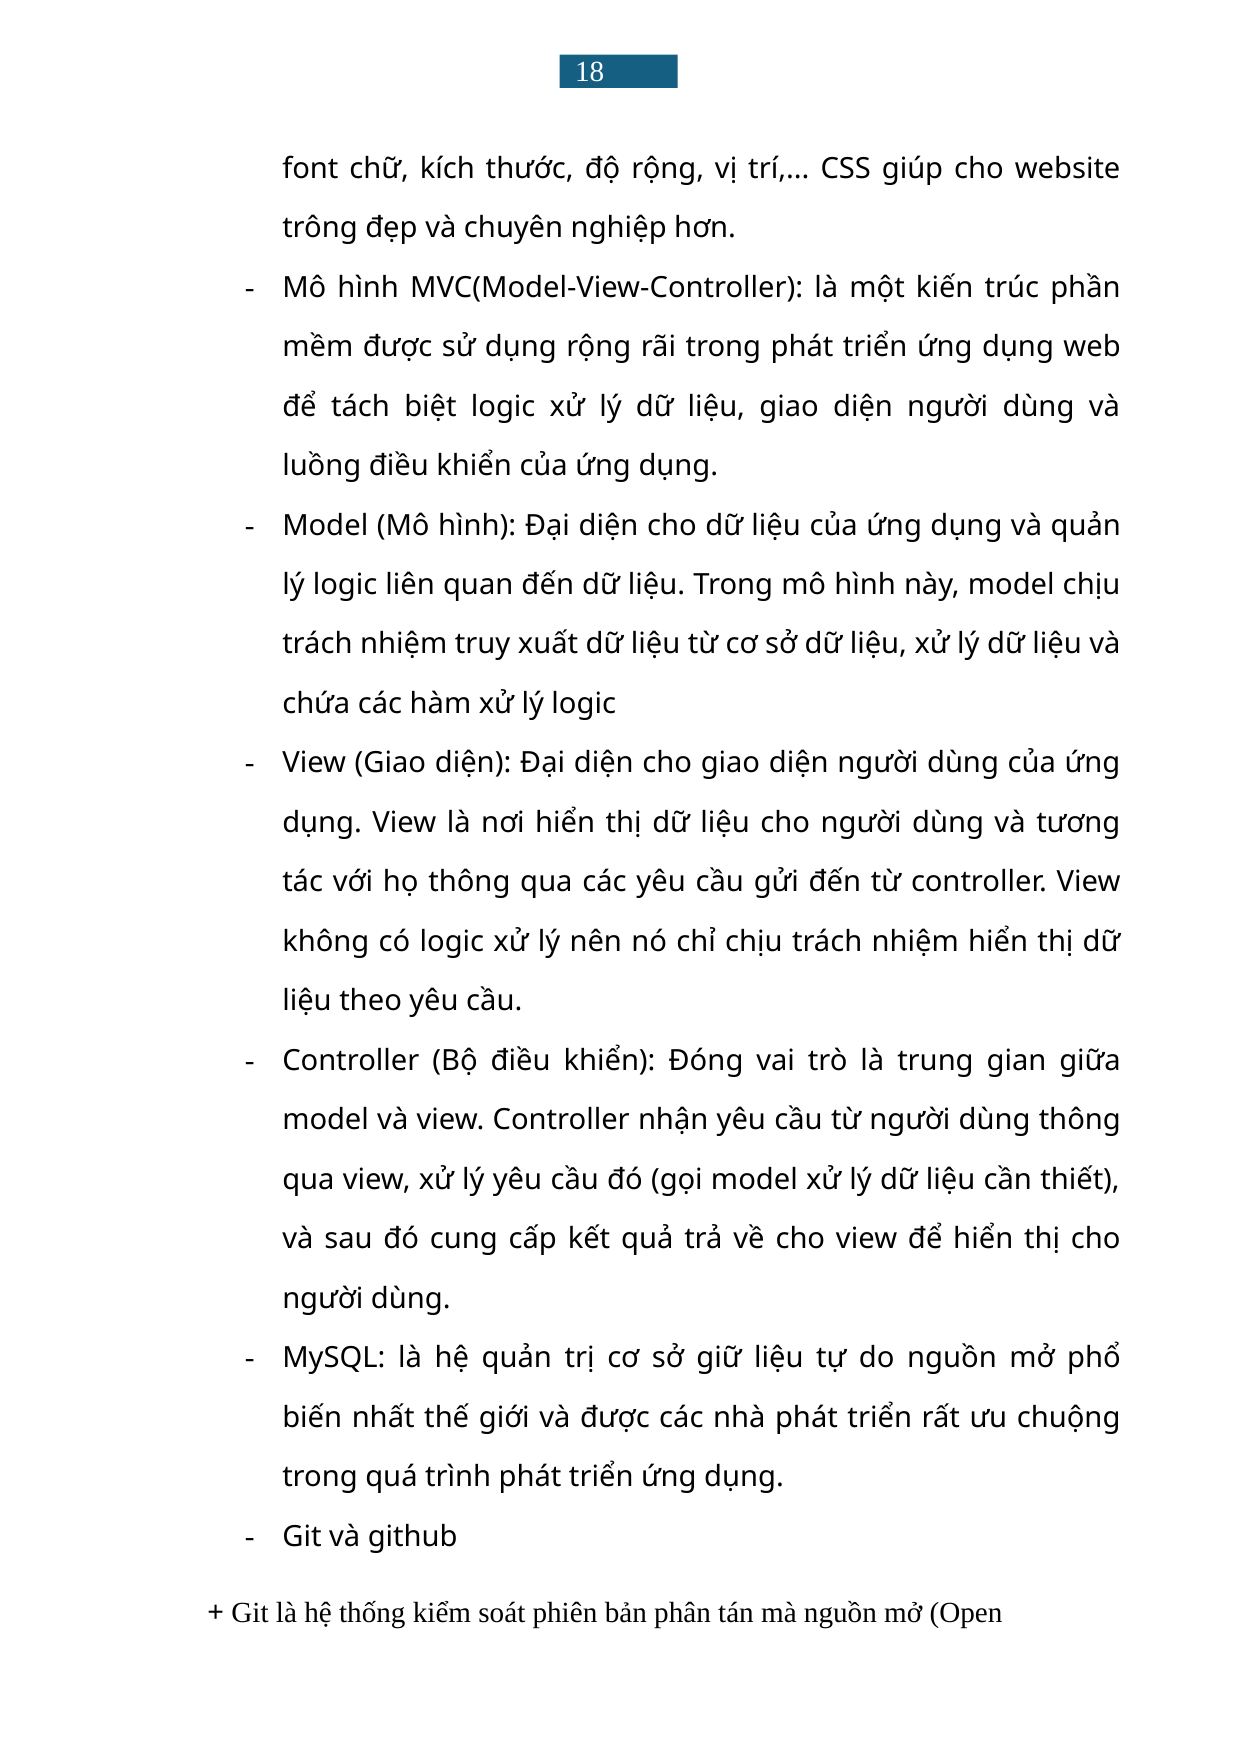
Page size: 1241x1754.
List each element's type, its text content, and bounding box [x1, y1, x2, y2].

list Controller (Bộ điều khiển): Đóng vai trò là trung gian giữa model và view. Controller nhận yêu cầu từ người dùng thông qua view, xử lý yêu cầu đó (gọi model xử lý dữ liệu cần thiết), và sau đó cung cấp kết quả trả về cho view để hiển thị cho người dùng. [244, 1039, 1122, 1317]
list Mô hình MVC(Model-View-Controller): là một kiến trúc phần mềm được sử dụng rộng rãi trong phát triển ứng dụng web để tách biệt logic xử lý dữ liệu, giao diện người dùng và luồng điều khiển của ứng dụng. [244, 266, 1122, 484]
list MySQL: là hệ quản trị cơ sở giữ liệu tự do nguồn mở phổ biến nhất thế giới và được các nhà phát triển rất ưu chuộng trong quá trình phát triển ứng dụng. [244, 1337, 1122, 1495]
list View (Giao diện): Đại diện cho giao diện người dùng của ứng dụng. View là nơi hiển thị dữ liệu cho người dùng và tương tác với họ thông qua các yêu cầu gửi đến từ controller. View không có logic xử lý nên nó chỉ chịu trách nhiệm hiển thị dữ liệu theo yêu cầu. [244, 742, 1122, 1019]
text + Git là hệ thống kiểm soát phiên bản phân tán mà nguồn mở (Open [207, 1591, 1122, 1631]
list Model (Mô hình): Đại diện cho dữ liệu của ứng dụng và quản lý logic liên quan đến dữ liệu. Trong mô hình này, model chịu trách nhiệm truy xuất dữ liệu từ cơ sở dữ liệu, xử lý dữ liệu và chứa các hàm xử lý logic [244, 504, 1122, 722]
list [244, 147, 1122, 246]
list Git và github [244, 1515, 1122, 1555]
